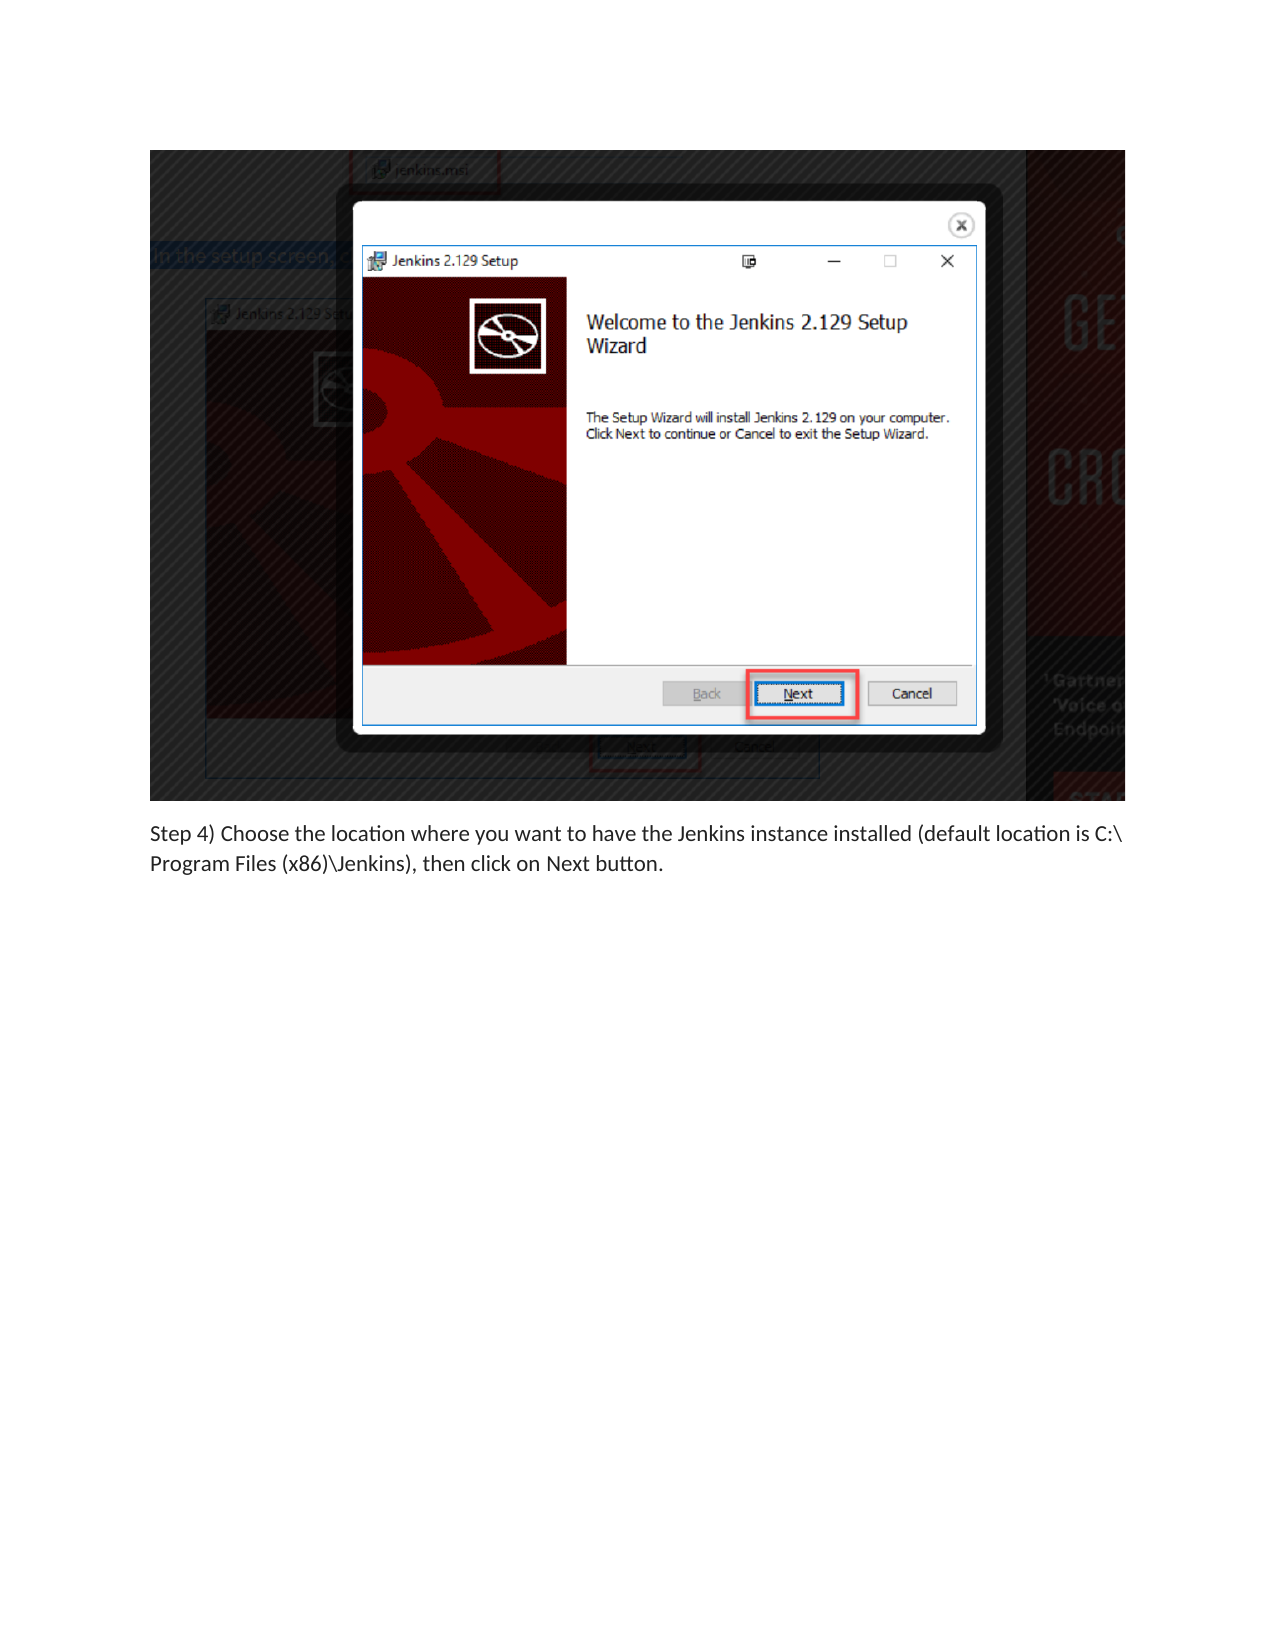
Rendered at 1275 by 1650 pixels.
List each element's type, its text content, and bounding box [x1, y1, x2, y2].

picture [150, 150, 1125, 801]
text Step 4) Choose the location where you want to have the Jenkins instance installed (default location is C:\Program Files (x86)\Jenkins), then click on Next button. [150, 819, 1125, 878]
